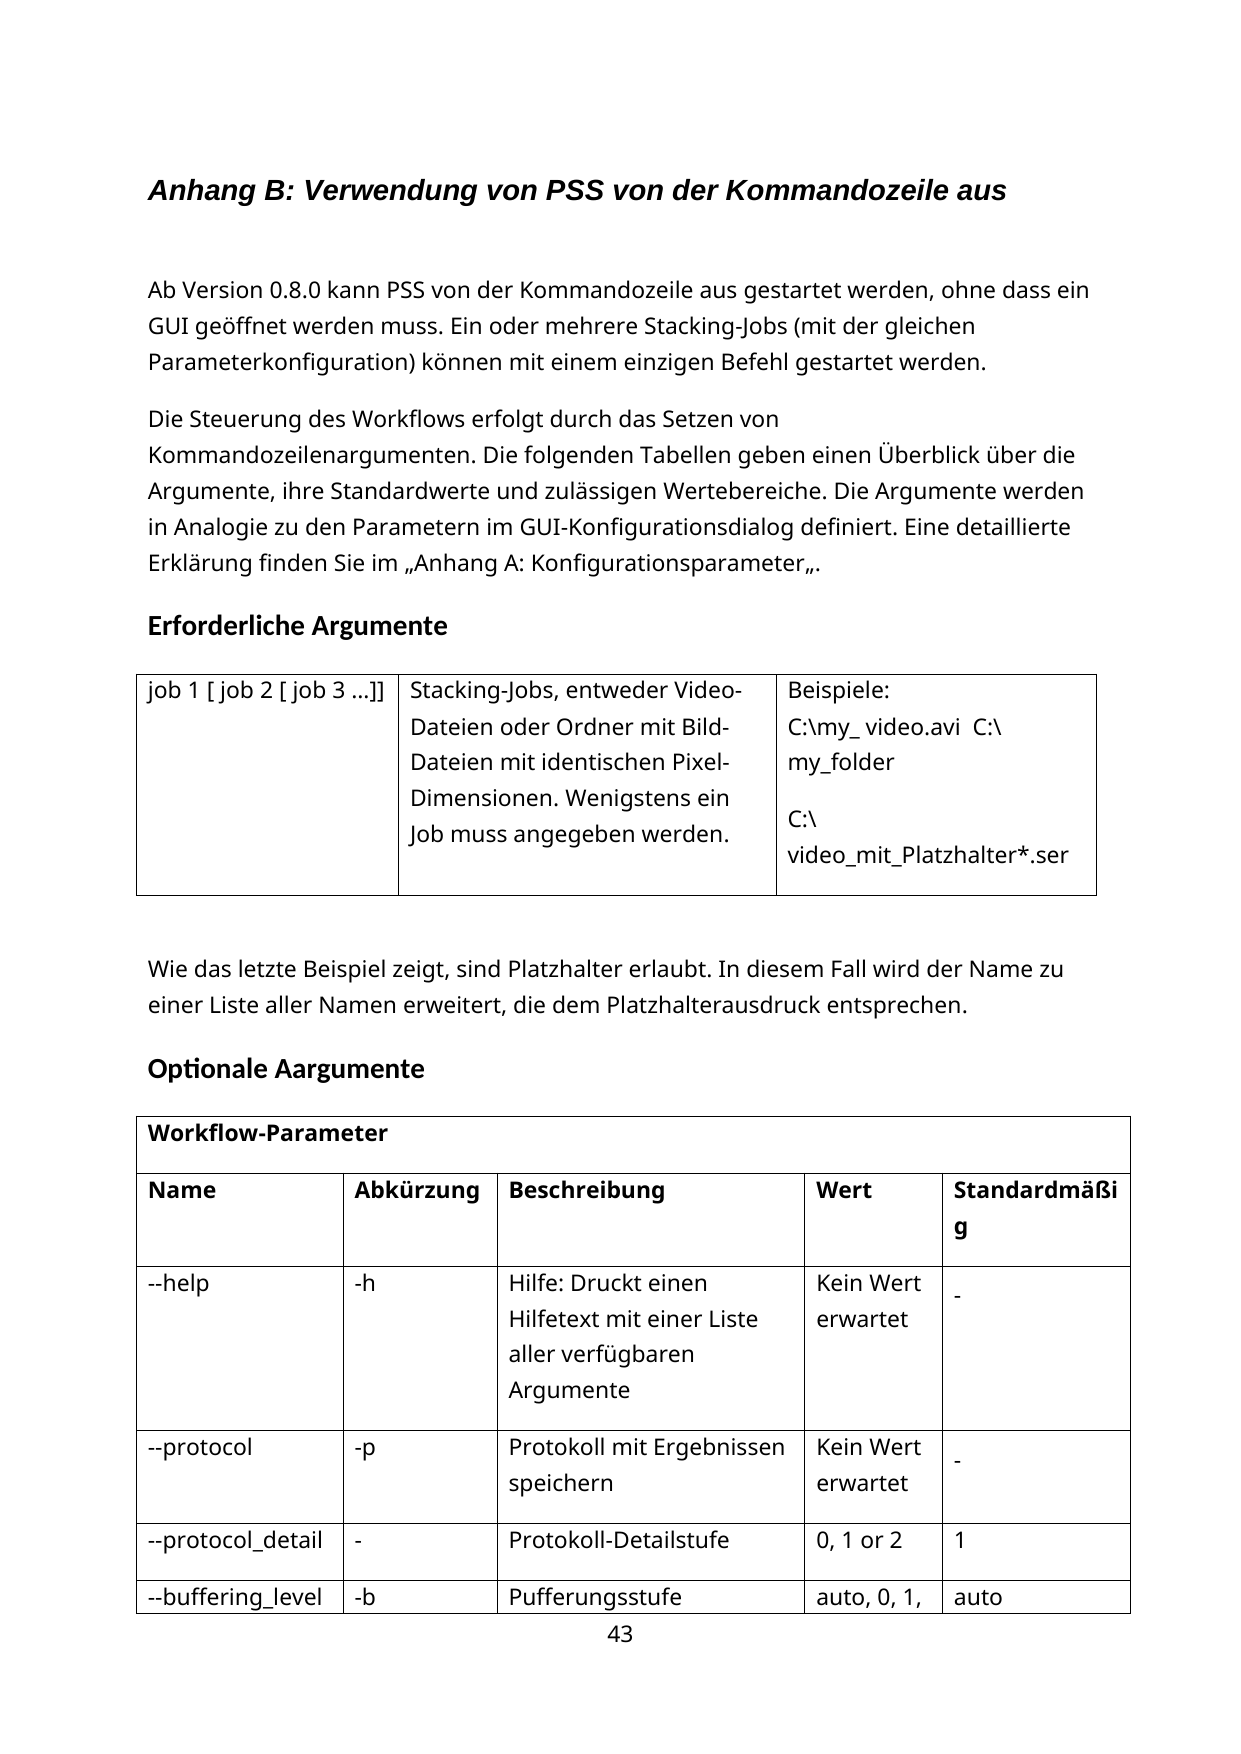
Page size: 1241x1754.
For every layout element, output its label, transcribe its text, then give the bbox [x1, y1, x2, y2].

table_cell 0, 1 or 2 [805, 1524, 942, 1580]
table_cell Hilfe: Druckt einen Hilfetext mit einer Liste aller verfügbaren Argumente [498, 1267, 804, 1430]
table_cell --help [137, 1267, 343, 1430]
text Die Steuerung des Workflows erfolgt durch das Setzen von Kommandozeilenargumenten. Die folgenden Tabellen geben einen Überblick über die Argumente, ihre Standardwerte und zulässigen Wertebereiche. Die Argumente werden in Analogie zu den Parametern im GUI-Konfigurationsdialog definiert. Eine detaillierte Erklärung finden Sie im „Anhang A: Konfigurationsparameter„. [148, 403, 1093, 578]
table_header Beispiele: C:\my_ video.avi C:\my_folder C:\video_mit_Platzhalter*.ser [777, 675, 1096, 895]
table_cell Name [137, 1174, 343, 1266]
table_cell Beschreibung [498, 1174, 804, 1266]
subtitle Optionale Aargumente [148, 1050, 1093, 1085]
table_cell Protokoll mit Ergebnissen speichern [498, 1431, 804, 1523]
table_cell Abkürzung [344, 1174, 497, 1266]
table_cell Protokoll-Detailstufe [498, 1524, 804, 1580]
subtitle Anhang B: Verwendung von PSS von der Kommandozeile aus [148, 173, 1093, 206]
table_header Workflow-Parameter [137, 1117, 1130, 1173]
table_cell --buffering_level [137, 1581, 343, 1612]
table_cell auto, 0, 1, 2, 3, 4 [805, 1581, 942, 1612]
table_cell -h [344, 1267, 497, 1430]
subtitle Erforderliche Argumente [148, 607, 1093, 643]
table_cell Wert [805, 1174, 942, 1266]
table_cell - [943, 1267, 1130, 1430]
table_cell Pufferungsstufe [498, 1581, 804, 1612]
table_header job 1 [ job 2 [ job 3 …]] [137, 675, 398, 895]
text Ab Version 0.8.0 kann PSS von der Kommandozeile aus gestartet werden, ohne dass ein GUI geöffnet werden muss. Ein oder mehrere Stacking-Jobs (mit der gleichen Parameterkonfiguration) können mit einem einzigen Befehl gestartet werden. [148, 274, 1093, 377]
table_cell - [344, 1524, 497, 1580]
table_header Stacking-Jobs, entweder Video-Dateien oder Ordner mit Bild-Dateien mit identischen Pixel-Dimensionen. Wenigstens ein Job muss angegeben werden. [399, 675, 776, 895]
table_cell --protocol [137, 1431, 343, 1523]
table_cell Kein Wert erwartet [805, 1267, 942, 1430]
table_cell -p [344, 1431, 497, 1523]
table_cell -b [344, 1581, 497, 1612]
table_cell --protocol_detail [137, 1524, 343, 1580]
table_cell Kein Wert erwartet [805, 1431, 942, 1523]
table_cell Standardmäßig [943, 1174, 1130, 1266]
text Wie das letzte Beispiel zeigt, sind Platzhalter erlaubt. In diesem Fall wird der Name zu einer Liste aller Namen erweitert, die dem Platzhalterausdruck entsprechen. [148, 953, 1093, 1020]
table_cell auto [943, 1581, 1130, 1612]
table_cell 1 [943, 1524, 1130, 1580]
table_cell - [943, 1431, 1130, 1523]
